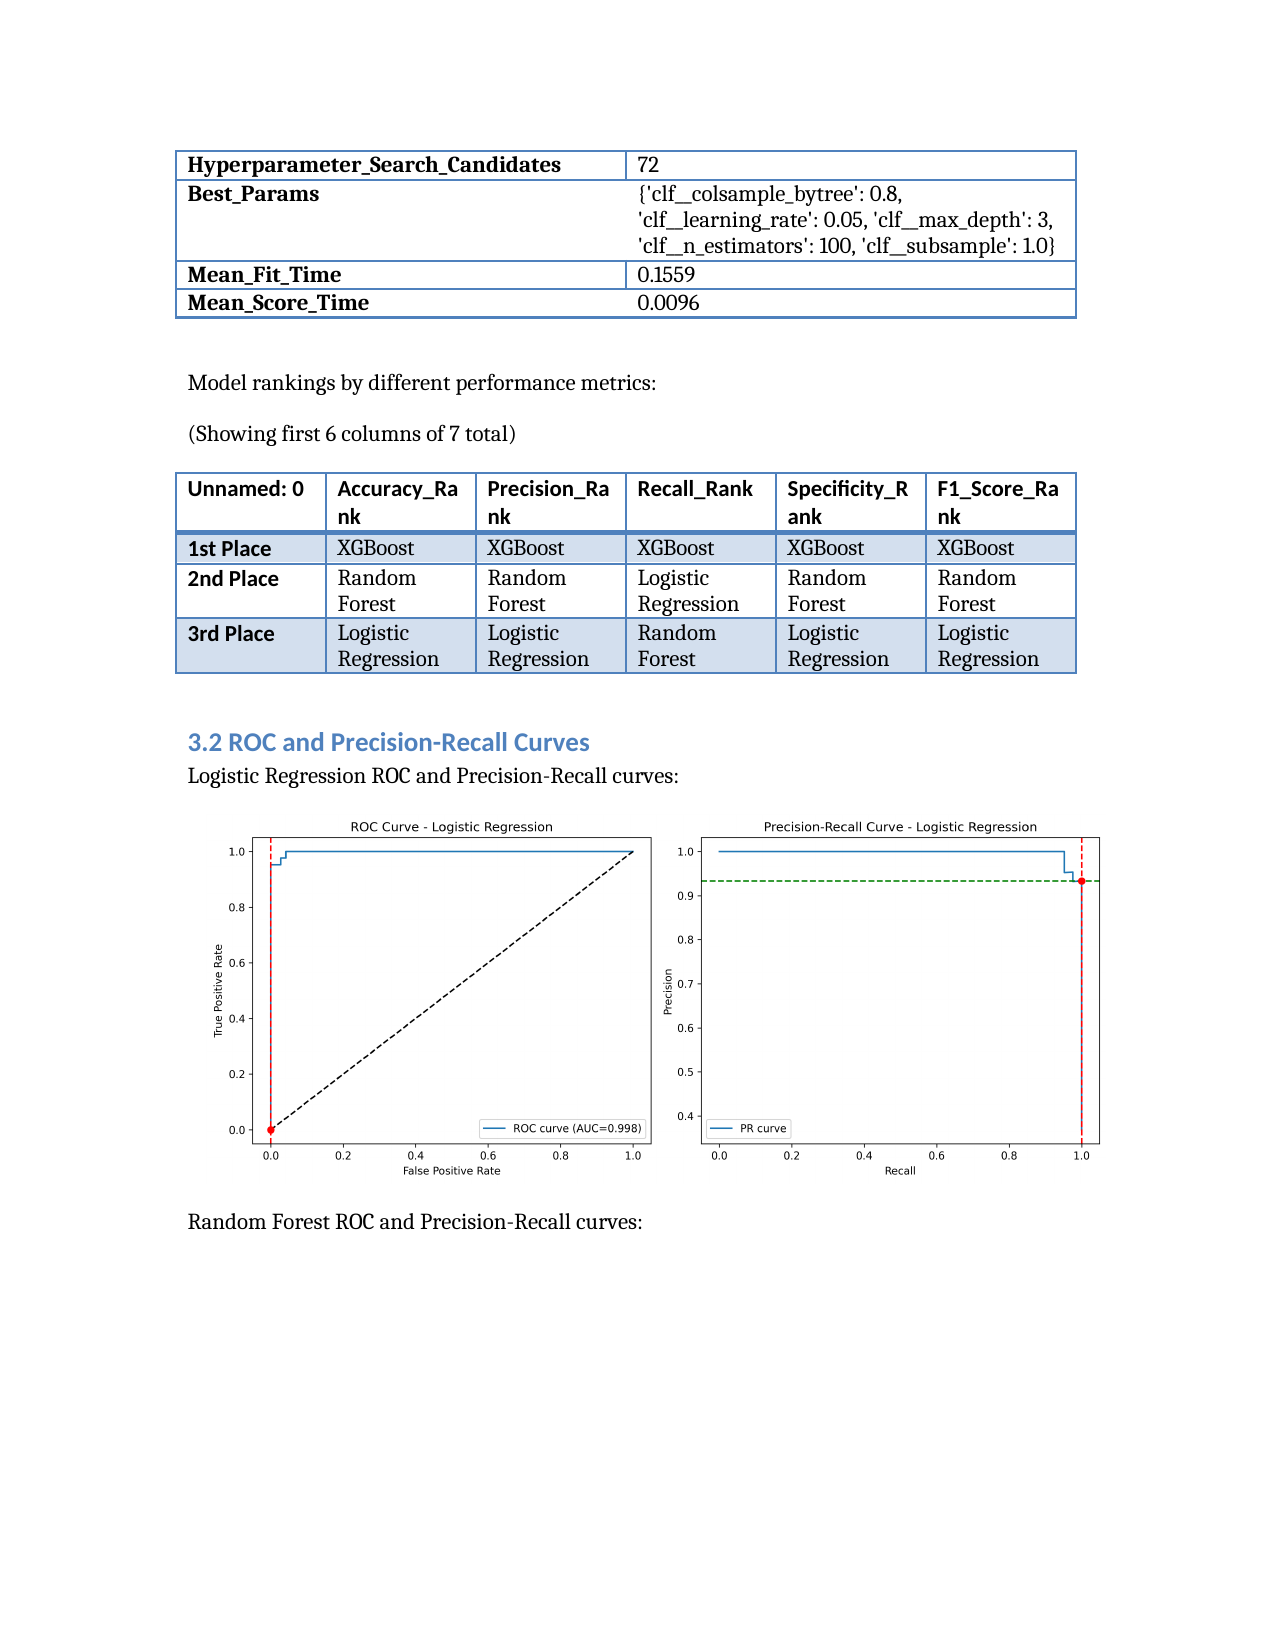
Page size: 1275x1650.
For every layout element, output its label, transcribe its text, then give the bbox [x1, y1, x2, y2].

table_cell 3rd Place [177, 619, 325, 672]
table_cell XGBoost [327, 535, 475, 562]
table_cell Logistic Regression [627, 565, 775, 617]
table_cell Logistic Regression [477, 619, 625, 672]
table_cell Best_Params [177, 181, 626, 259]
table_header Unnamed: 0 [177, 474, 325, 530]
table_cell Random Forest [477, 565, 625, 617]
picture [206, 814, 1107, 1184]
table_cell Random Forest [327, 565, 475, 617]
table_header Recall_Rank [627, 474, 775, 530]
table_cell Logistic Regression [777, 619, 925, 672]
table_cell Random Forest [777, 565, 925, 617]
table_cell 72 [627, 152, 1075, 178]
table_cell 2nd Place [177, 565, 325, 617]
subtitle 3.2 ROC and Precision-Recall Curves [187, 725, 1087, 758]
table_cell 0.0096 [626, 290, 1075, 316]
text Model rankings by different performance metrics: [187, 369, 1087, 396]
table_cell Mean_Score_Time [177, 290, 626, 316]
table_cell Hyperparameter_Search_Candidates [177, 152, 625, 178]
table_cell Logistic Regression [927, 619, 1075, 672]
table_header Accuracy_Rank [327, 474, 475, 530]
table_header F1_Score_Rank [927, 474, 1075, 530]
table_header Precision_Rank [477, 474, 625, 530]
table_cell XGBoost [627, 535, 775, 562]
table_cell XGBoost [927, 535, 1075, 562]
table_cell 0.1559 [627, 262, 1075, 288]
table_cell Random Forest [927, 565, 1075, 617]
text Logistic Regression ROC and Precision-Recall curves: [187, 763, 1087, 789]
table_header Specificity_Rank [777, 474, 925, 530]
table_cell Random Forest [627, 619, 775, 672]
table_cell {'clf__colsample_bytree': 0.8, 'clf__learning_rate': 0.05, 'clf__max_depth': 3, 'clf__n_estimators': 100, 'clf__subsample': 1.0} [626, 181, 1075, 259]
text Random Forest ROC and Precision-Recall curves: [187, 1208, 1087, 1235]
table_cell Logistic Regression [327, 619, 475, 672]
table_cell XGBoost [777, 535, 925, 562]
text (Showing first 6 columns of 7 total) [187, 421, 1087, 447]
table_cell 1st Place [177, 535, 325, 562]
table_cell Mean_Fit_Time [177, 262, 625, 288]
table_cell XGBoost [477, 535, 625, 562]
